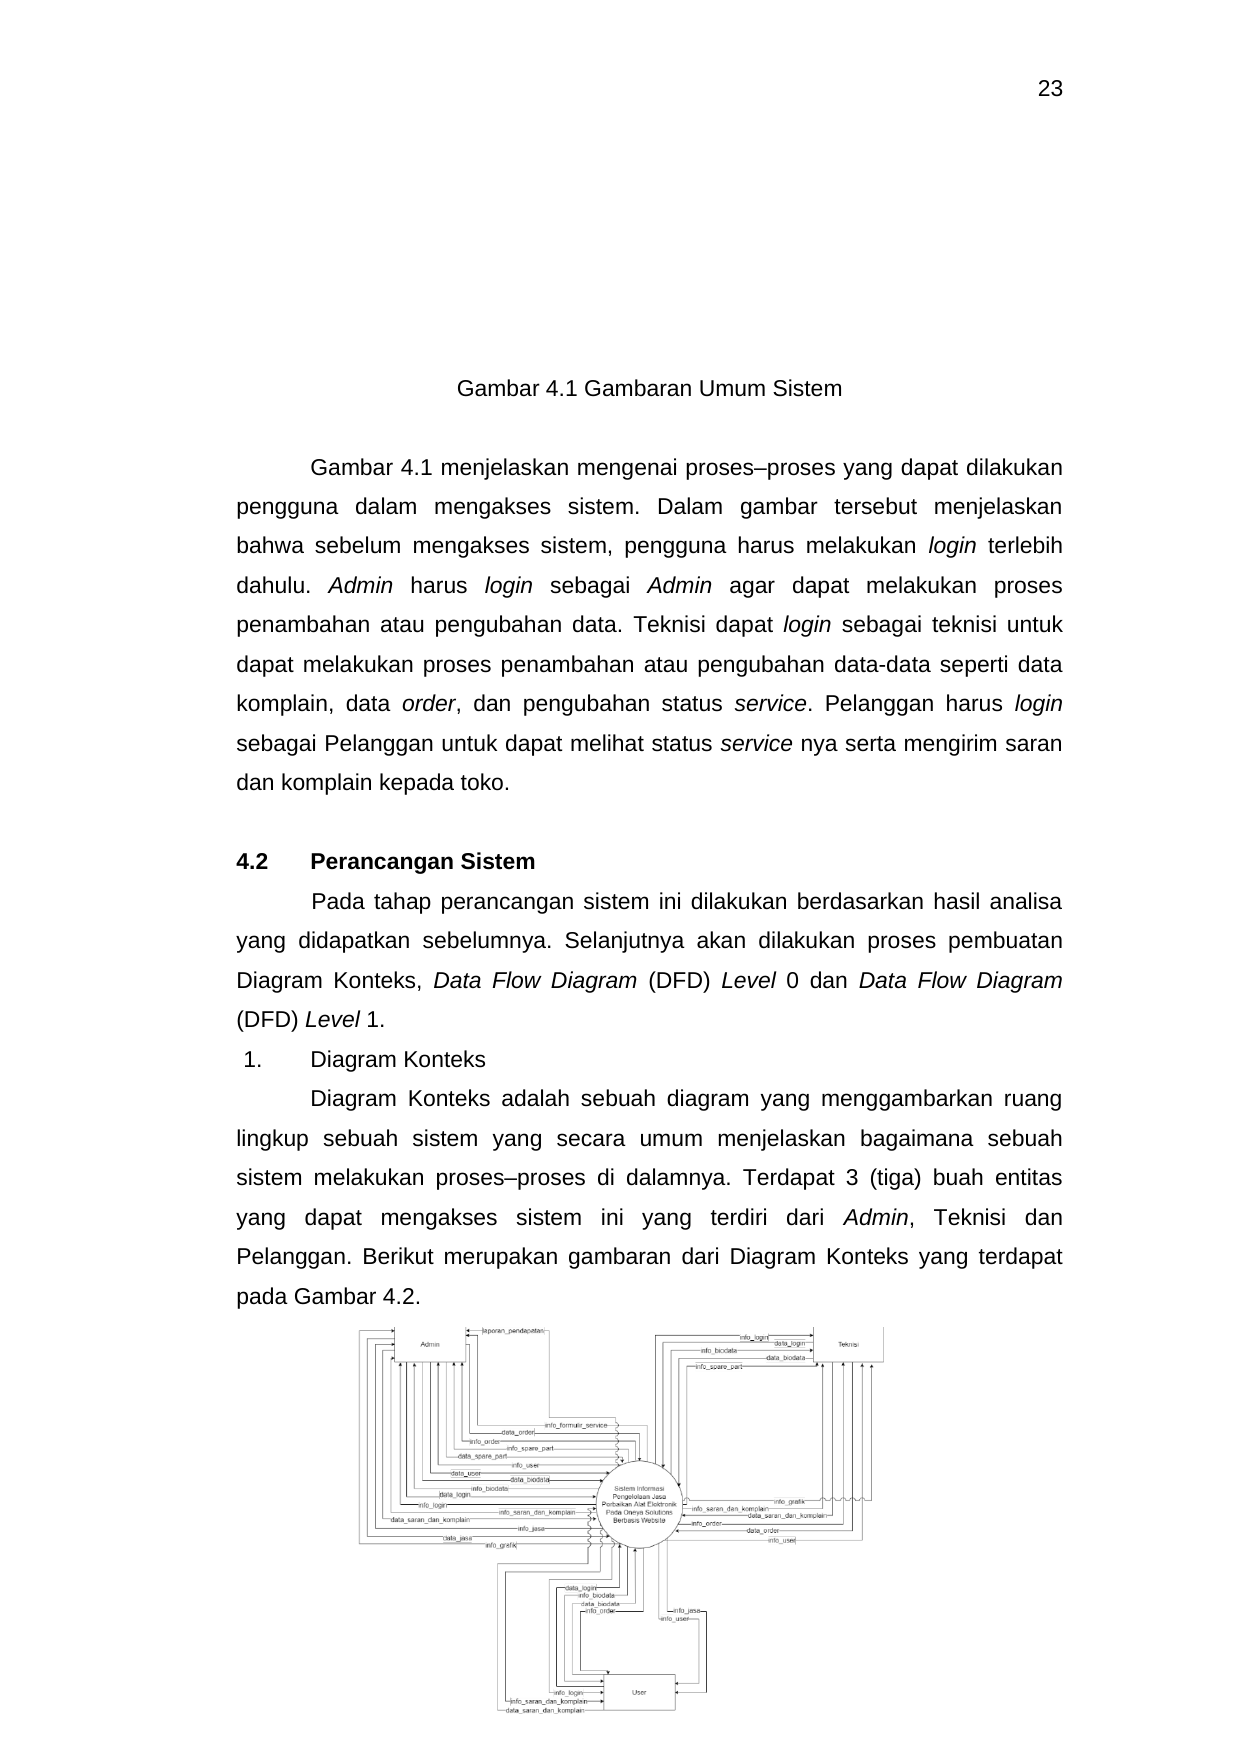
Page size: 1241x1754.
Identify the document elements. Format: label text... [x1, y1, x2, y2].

list Pada tahap perancangan sistem ini dilakukan berdasarkan hasil analisa yang didapatkan sebelumnya. Selanjutnya akan dilakukan proses pembuatan Diagram Konteks, Data Flow Diagram (DFD) Level 0 dan Data Flow Diagram (DFD) Level 1. [236, 888, 1063, 1033]
picture [356, 1327, 884, 1714]
subtitle Perancangan Sistem [236, 848, 1063, 875]
text Gambar 4.1 Gambaran Umum Sistem [236, 374, 1063, 401]
list Diagram Konteks adalah sebuah diagram yang menggambarkan ruang lingkup sebuah sistem yang secara umum menjelaskan bagaimana sebuah sistem melakukan proses–proses di dalamnya. Terdapat 3 (tiga) buah entitas yang dapat mengakses sistem ini yang terdiri dari Admin, Teknisi dan Pelanggan. Berikut merupakan gambaran dari Diagram Konteks yang terdapat pada Gambar 4.2. [236, 1085, 1063, 1309]
list Diagram Konteks [243, 1046, 1063, 1072]
text Gambar 4.1 menjelaskan mengenai proses–proses yang dapat dilakukan pengguna dalam mengakses sistem. Dalam gambar tersebut menjelaskan bahwa sebelum mengakses sistem, pengguna harus melakukan login terlebih dahulu. Admin harus login sebagai Admin agar dapat melakukan proses penambahan atau pengubahan data. Teknisi dapat login sebagai teknisi untuk dapat melakukan proses penambahan atau pengubahan data-data seperti data komplain, data order, dan pengubahan status service. Pelanggan harus login sebagai Pelanggan untuk dapat melihat status service nya serta mengirim saran dan komplain kepada toko. [236, 453, 1063, 796]
